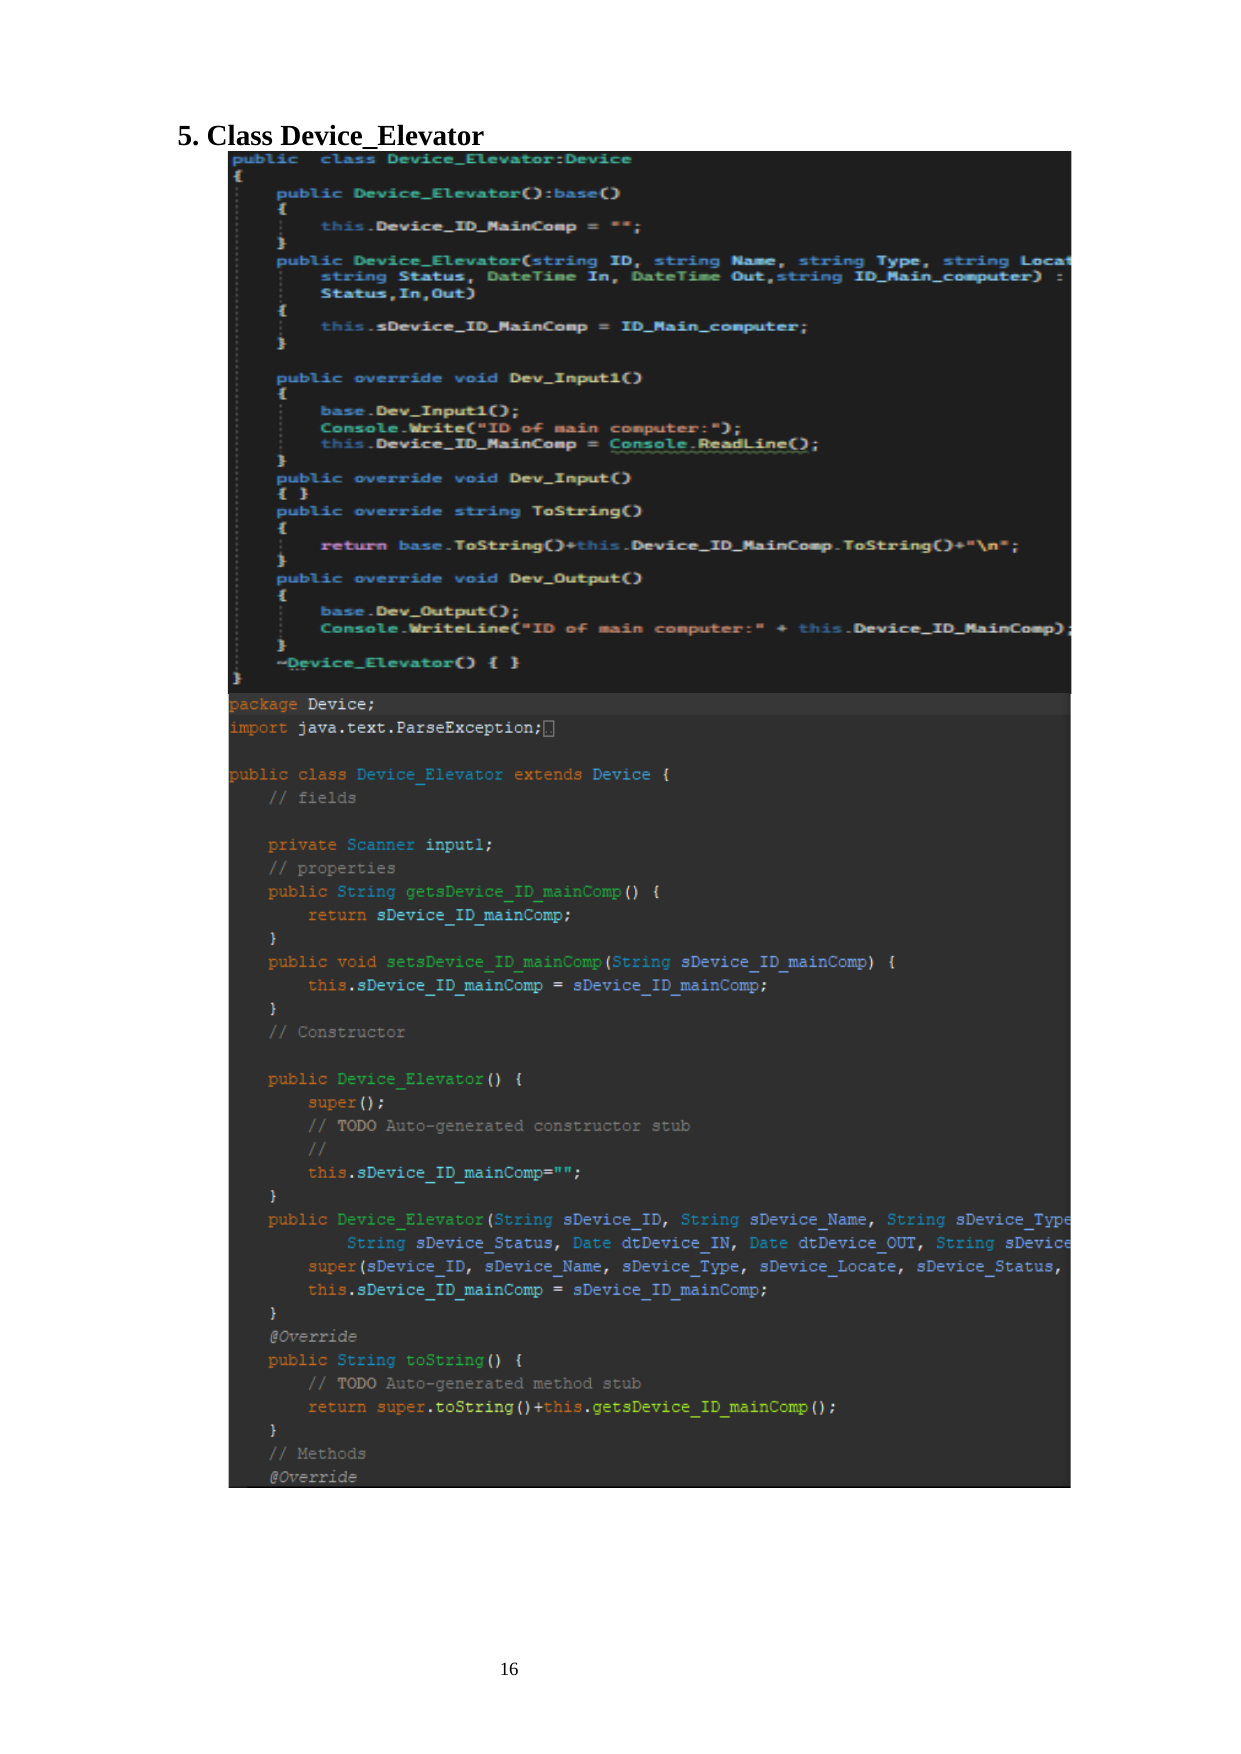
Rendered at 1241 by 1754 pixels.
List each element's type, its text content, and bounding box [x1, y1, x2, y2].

picture [227, 151, 1072, 1488]
list Class Device_Elevator [177, 118, 1122, 152]
